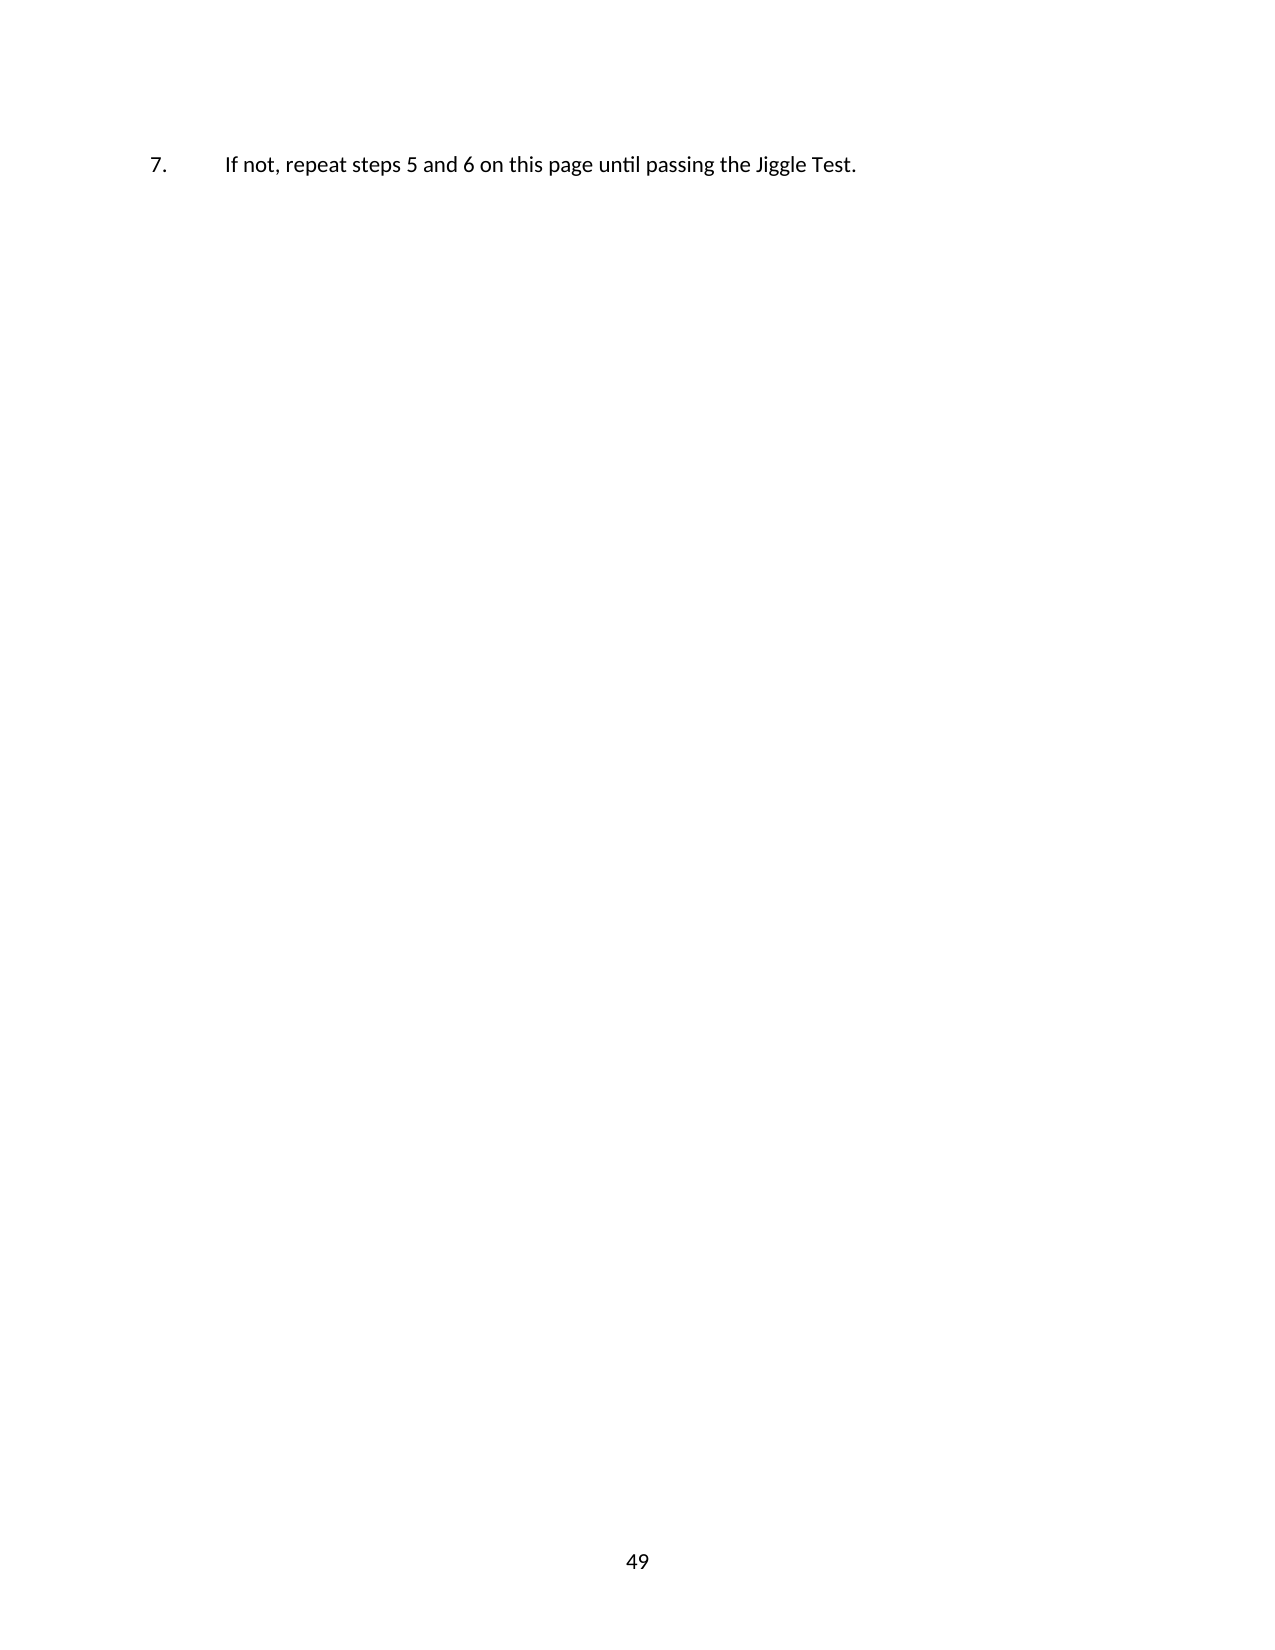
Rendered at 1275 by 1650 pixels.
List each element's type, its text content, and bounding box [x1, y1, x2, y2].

subtitle 7. If not, repeat steps 5 and 6 on this page until passing the Jiggle Test. [150, 150, 1125, 178]
